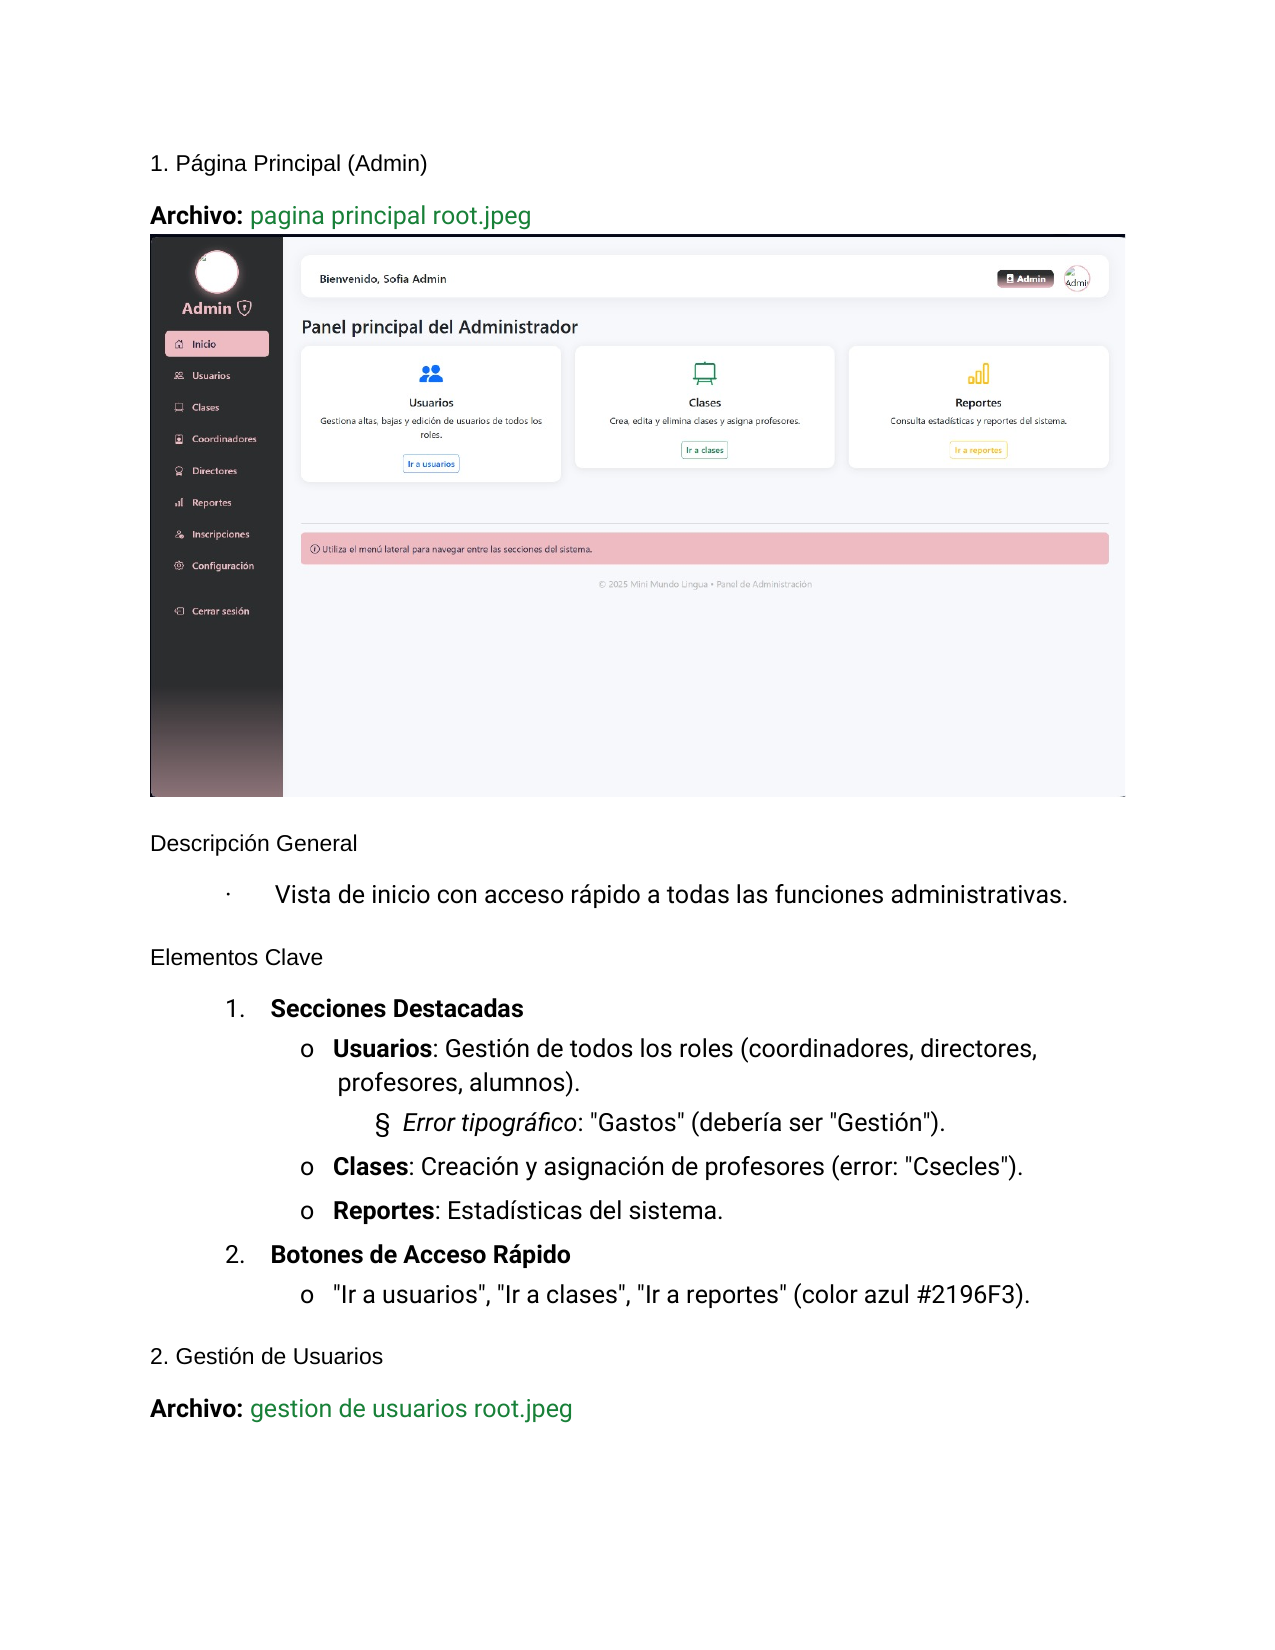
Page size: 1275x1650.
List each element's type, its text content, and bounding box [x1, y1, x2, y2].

text · Vista de inicio con acceso rápido a todas las funciones administrativas. [225, 881, 1125, 910]
text o Clases: Creación y asignación de profesores (error: "Csecles"). [300, 1152, 1125, 1181]
text 2. Botones de Acceso Rápido [225, 1240, 1125, 1269]
text o Reportes: Estadísticas del sistema. [300, 1196, 1125, 1225]
text 2. Gestión de Usuarios [150, 1343, 1125, 1369]
text 1. Página Principal (Admin) [150, 150, 1125, 176]
text § Error tipográfico: "Gastos" (debería ser "Gestión"). [375, 1108, 1125, 1137]
picture [150, 234, 1125, 797]
text Elementos Clave [150, 943, 1125, 970]
text Archivo: gestion de usuarios root.jpeg [150, 1394, 1125, 1423]
text 1. Secciones Destacadas [225, 994, 1125, 1024]
text Archivo: pagina principal root.jpeg [150, 201, 1125, 234]
text o Usuarios: Gestión de todos los roles (coordinadores, directores, profesores, alumnos). [300, 1034, 1125, 1097]
text Descripción General [150, 830, 1125, 856]
text o "Ir a usuarios", "Ir a clases", "Ir a reportes" (color azul #2196F3). [300, 1280, 1125, 1309]
